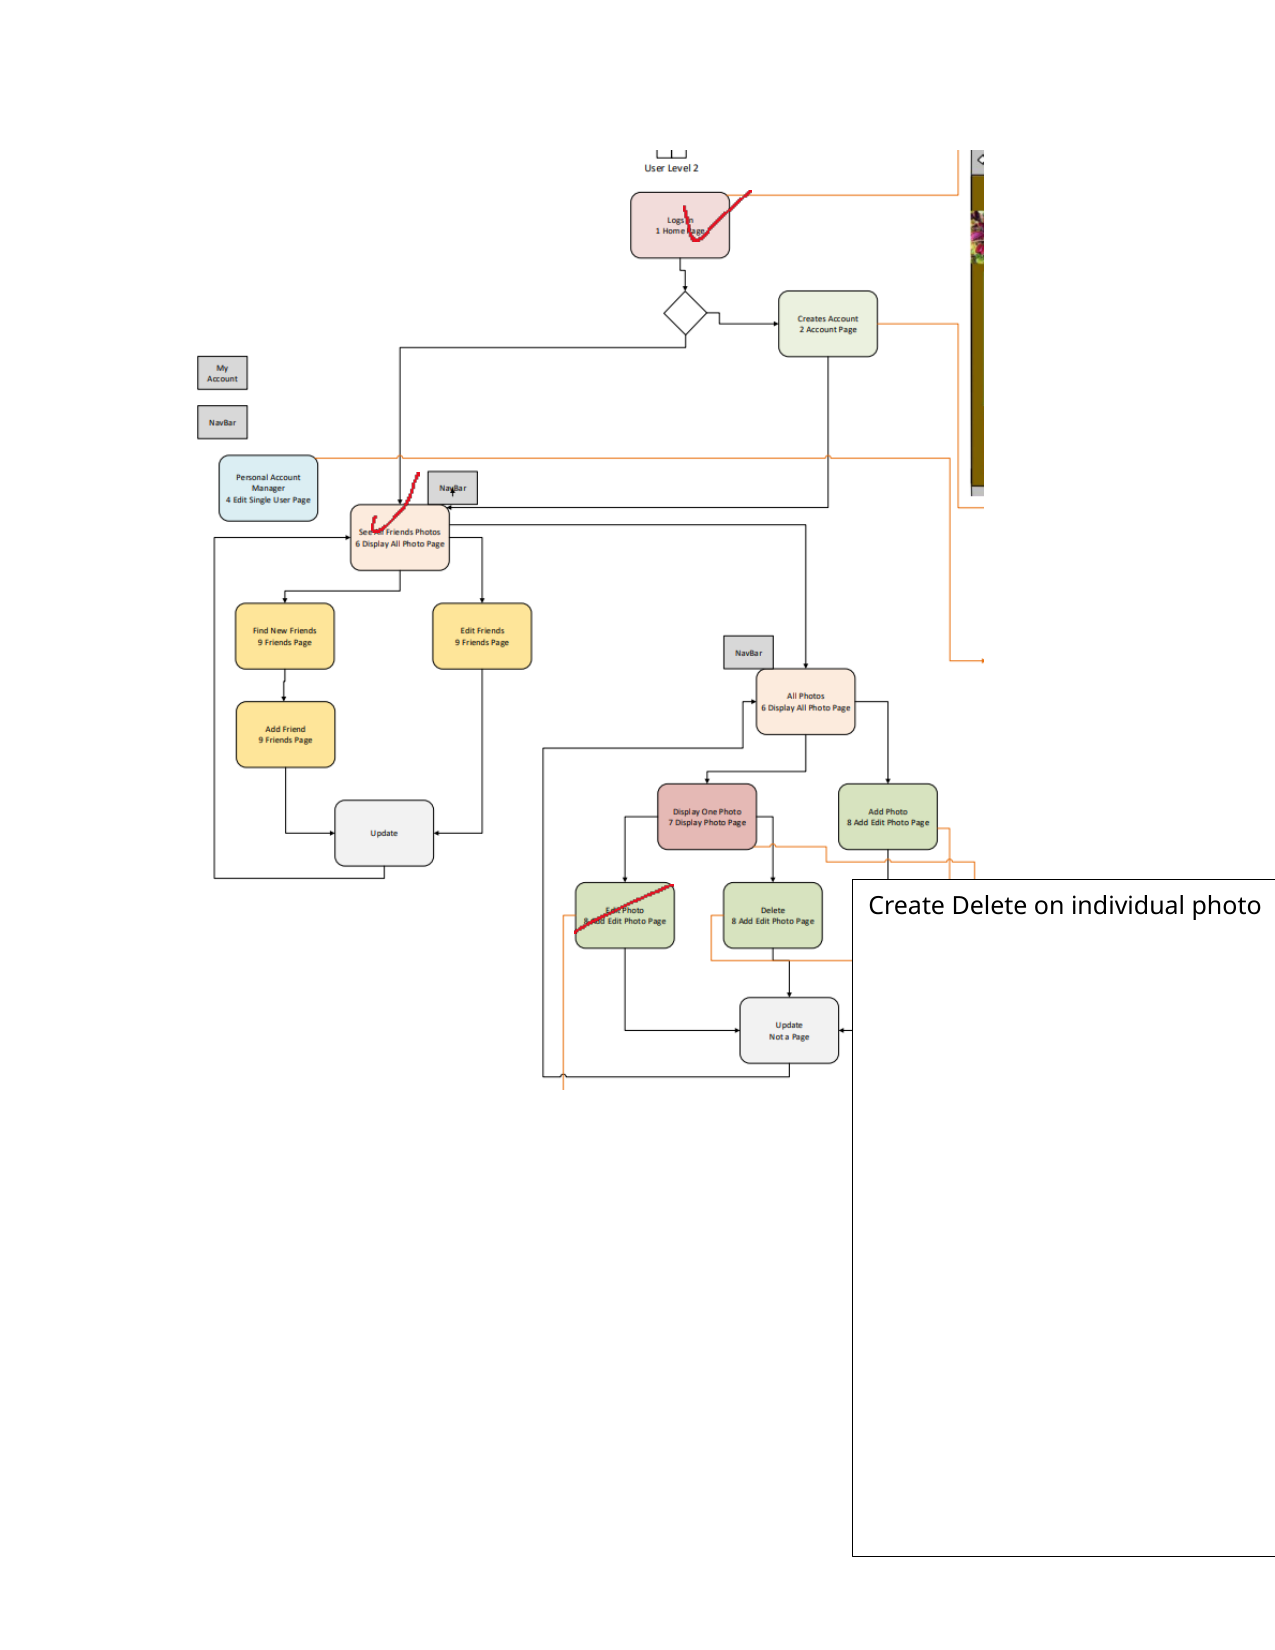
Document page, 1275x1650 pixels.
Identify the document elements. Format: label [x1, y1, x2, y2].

picture [150, 150, 984, 1090]
